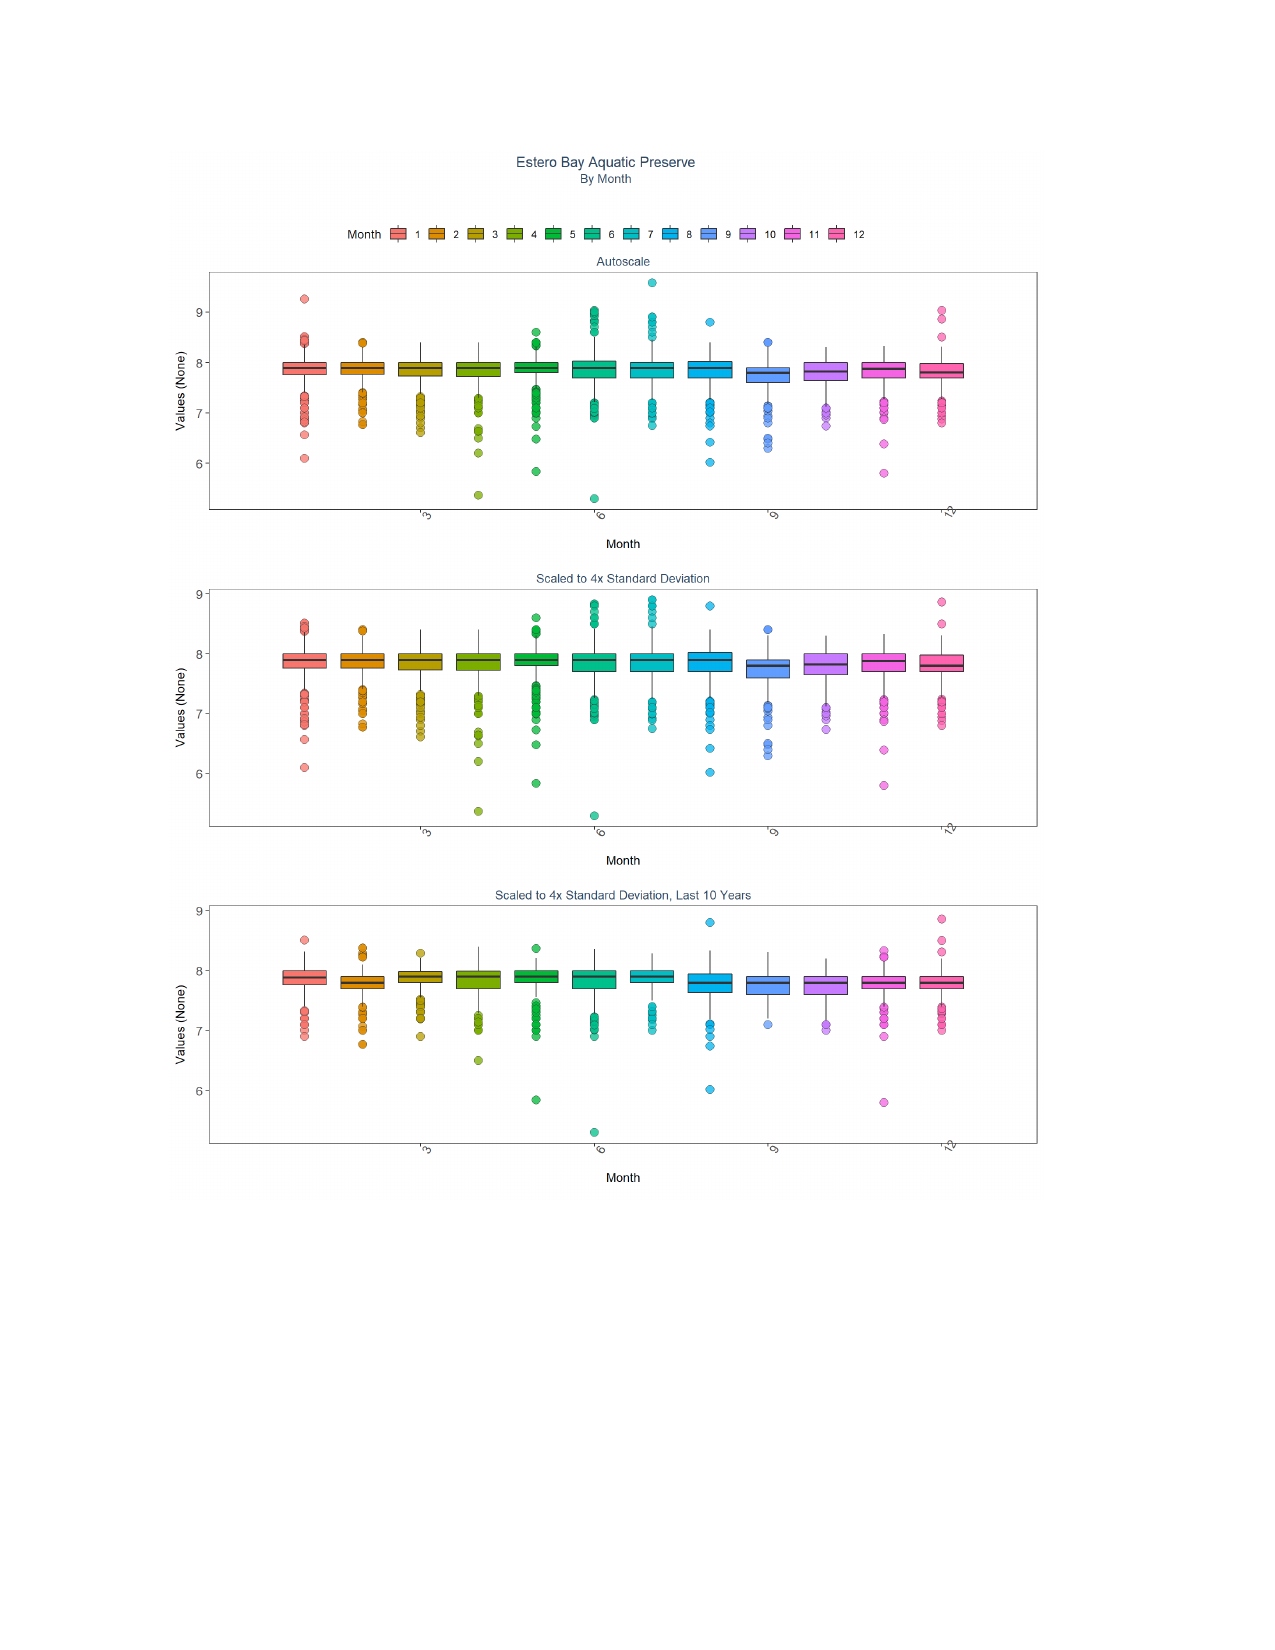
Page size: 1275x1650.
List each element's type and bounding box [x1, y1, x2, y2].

picture [168, 150, 1044, 1200]
